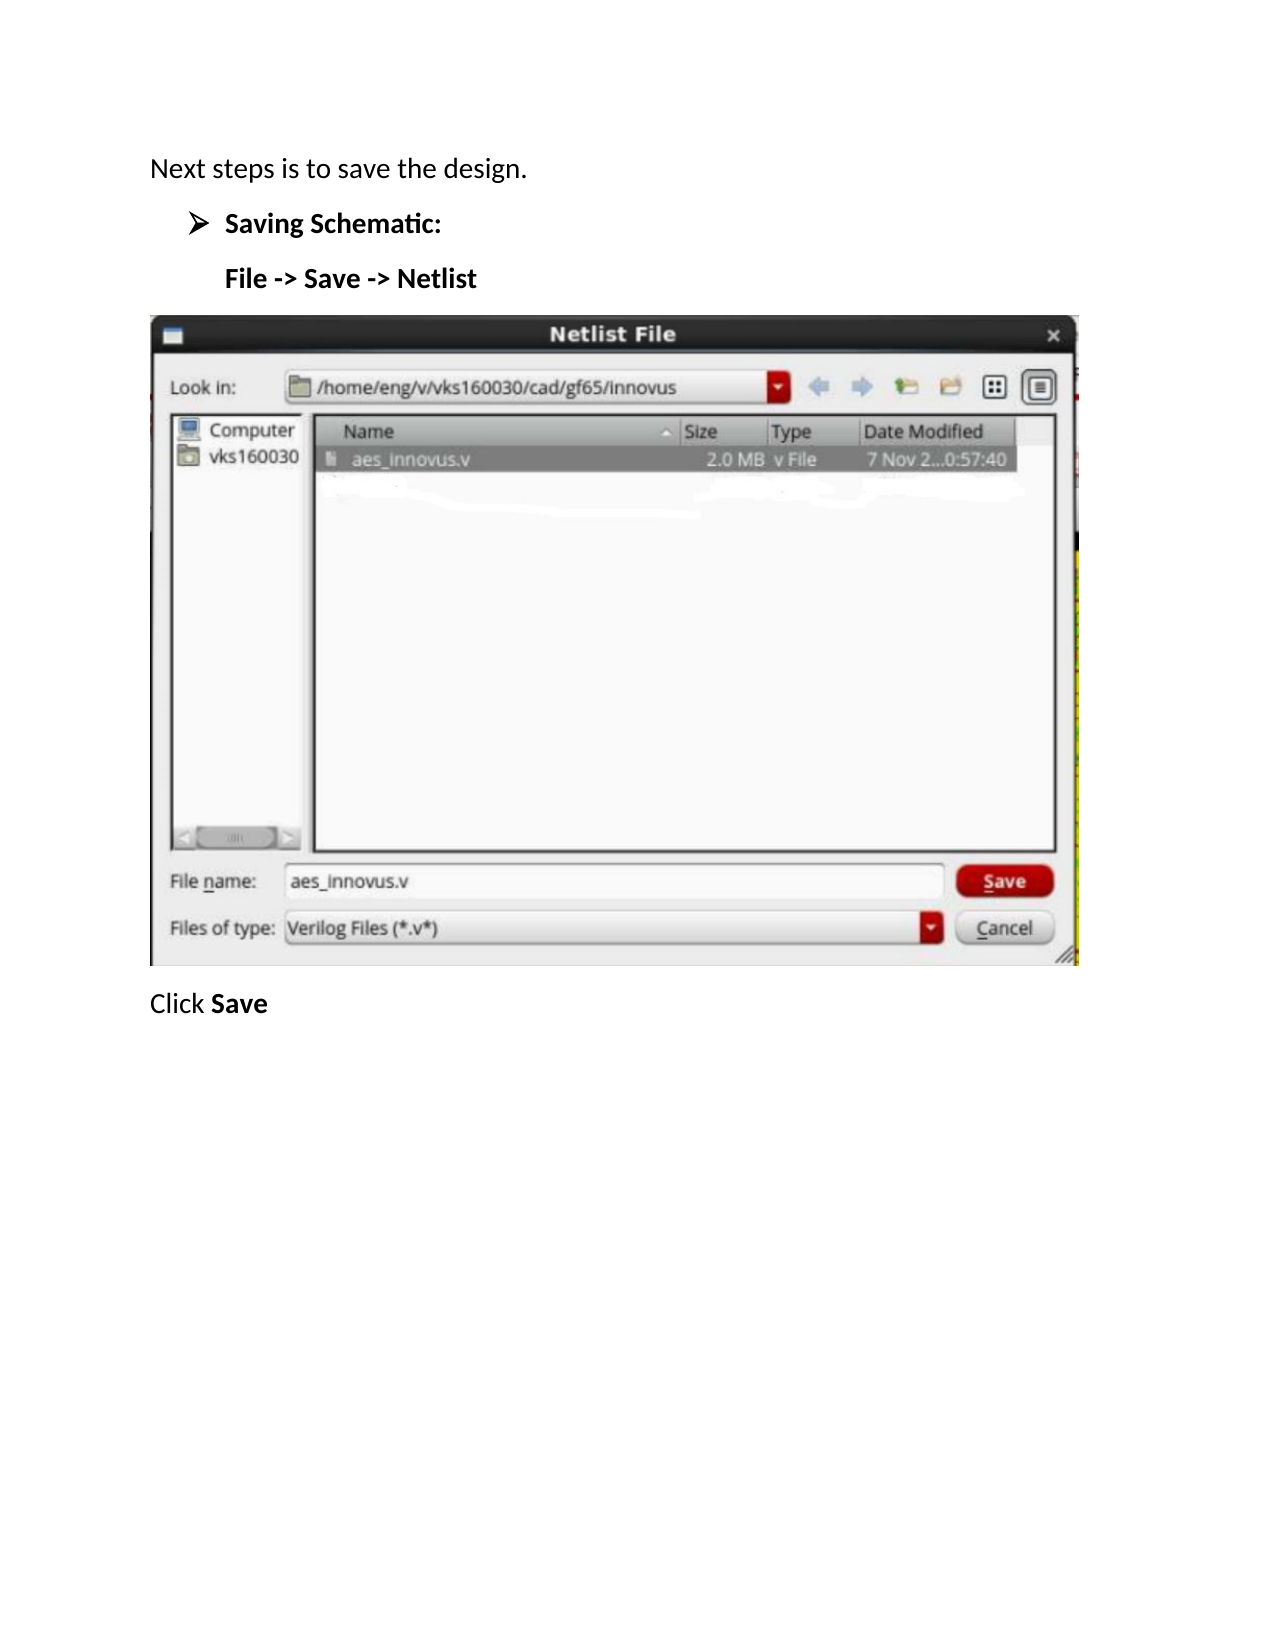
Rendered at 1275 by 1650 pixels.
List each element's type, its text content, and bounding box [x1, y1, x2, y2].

text Next steps is to save the design. [150, 150, 1125, 186]
picture [150, 315, 1079, 966]
text Click Save [150, 985, 1125, 1021]
list Saving Schematic: [187, 205, 1125, 241]
text File -> Save -> Netlist [150, 260, 1125, 296]
